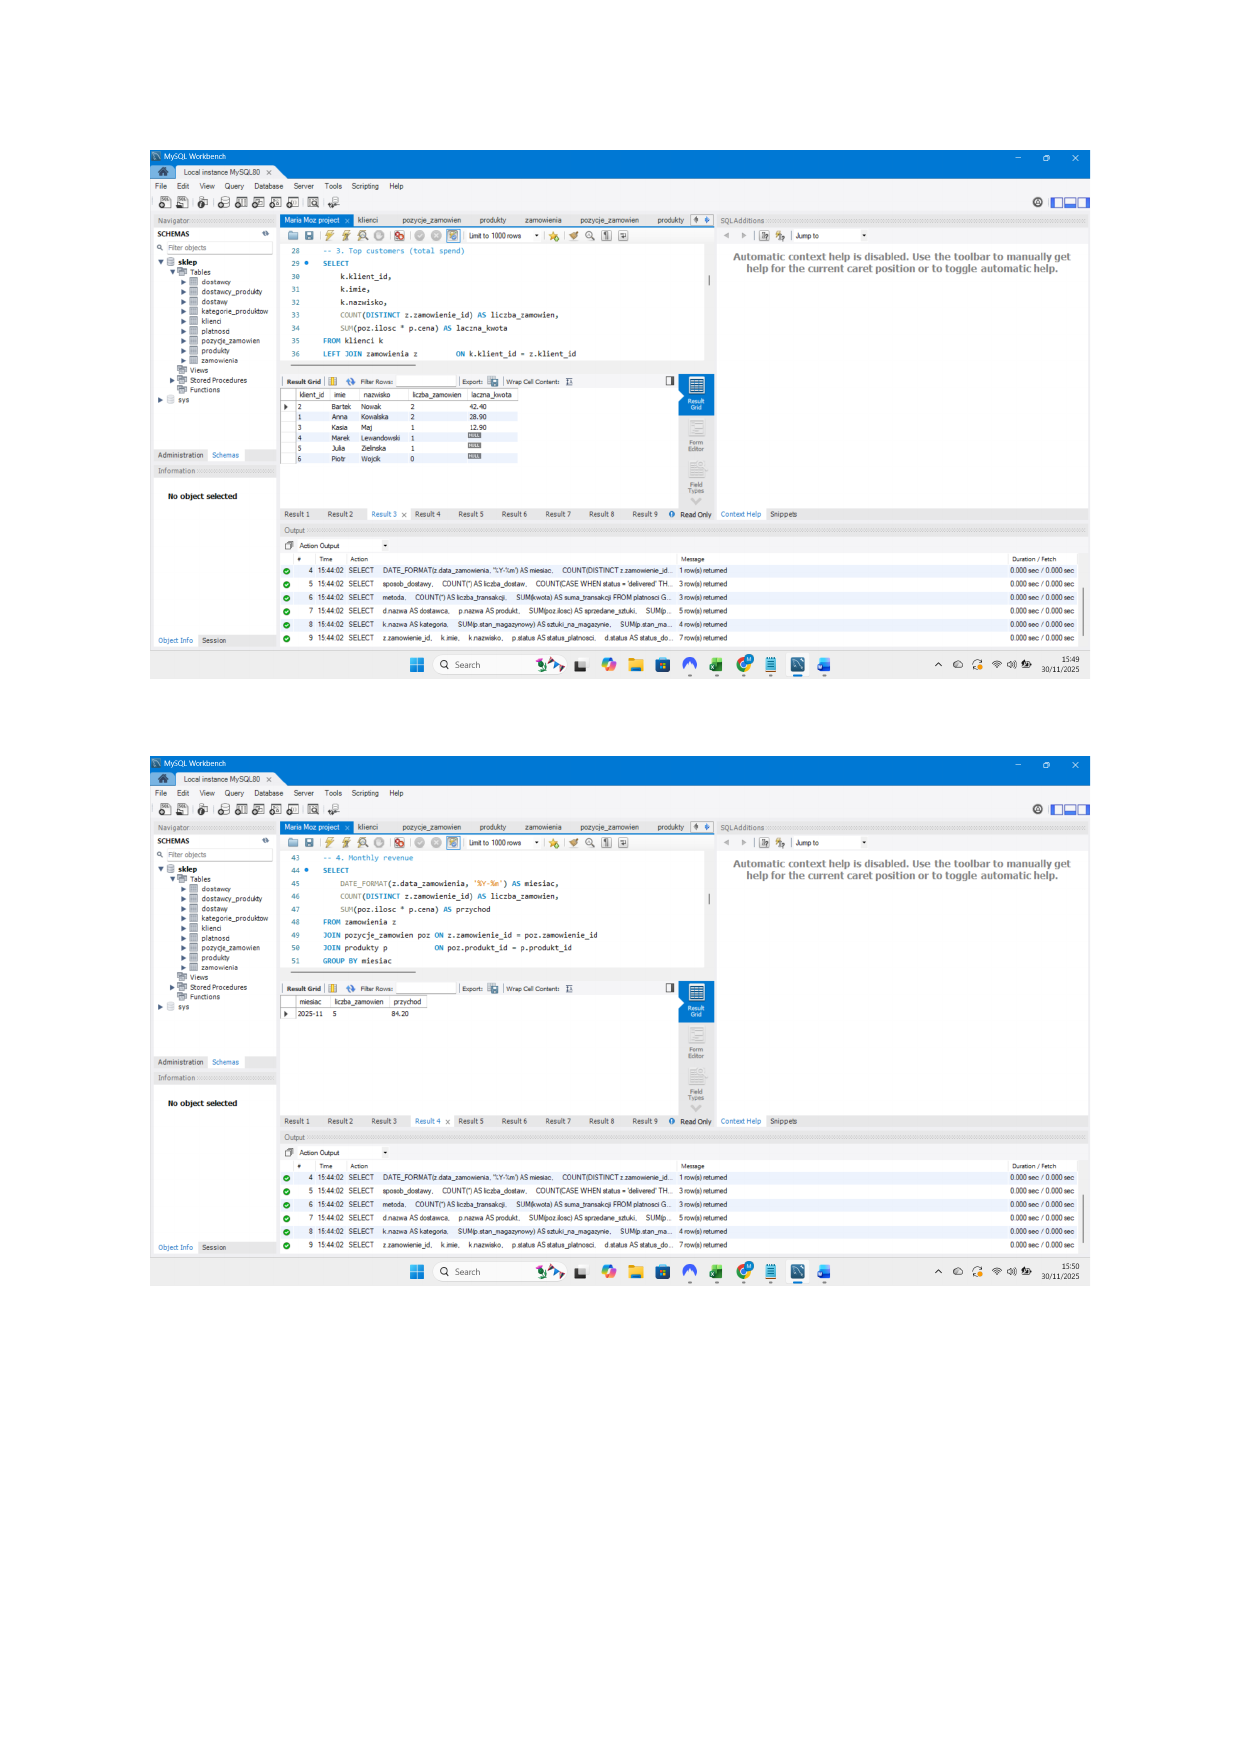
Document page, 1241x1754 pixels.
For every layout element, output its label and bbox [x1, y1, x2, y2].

picture [150, 756, 1091, 1286]
picture [150, 150, 1091, 679]
